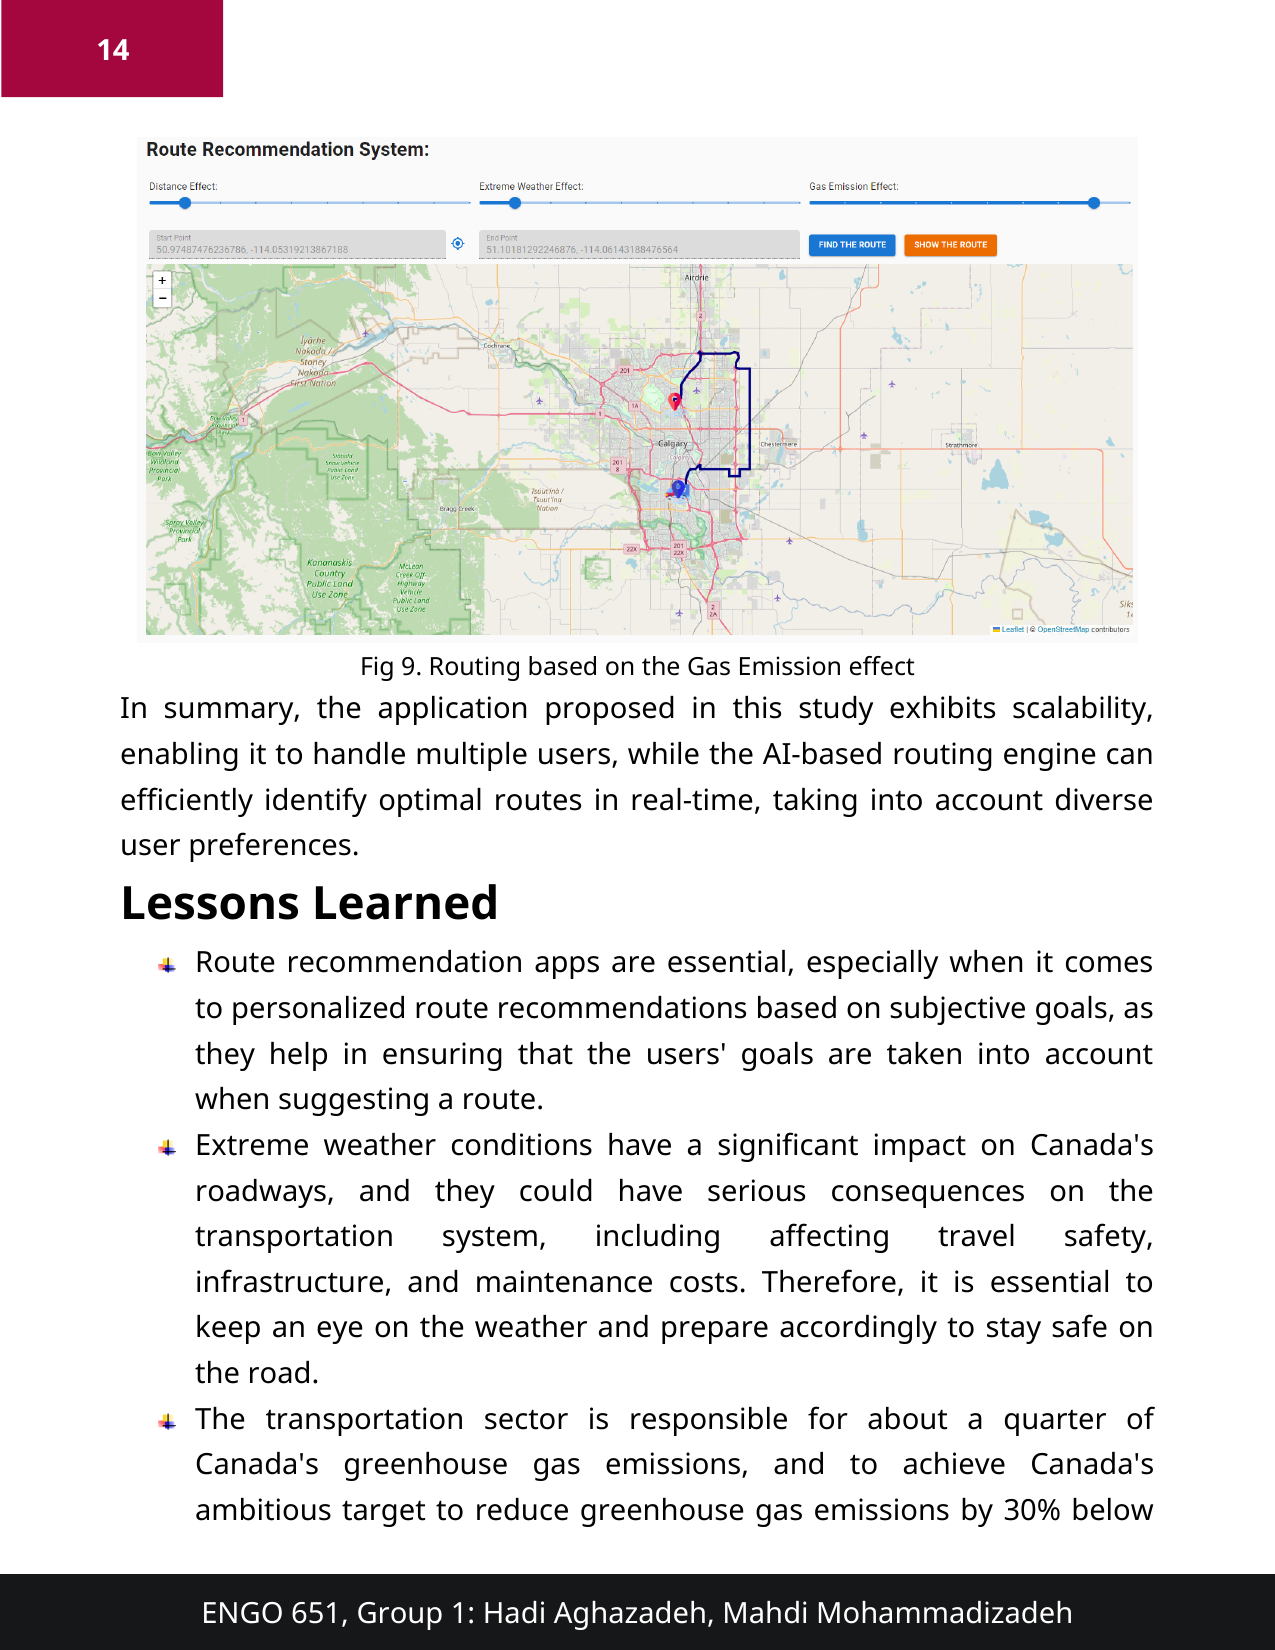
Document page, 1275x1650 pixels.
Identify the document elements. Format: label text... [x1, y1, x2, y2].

text Lessons Learned [120, 870, 1155, 932]
list Route recommendation apps are essential, especially when it comes to personalized route recommendations based on subjective goals, as they help in ensuring that the users' goals are taken into account when suggesting a route. [157, 942, 1155, 1118]
list Extreme weather conditions have a significant impact on Canada's roadways, and they could have serious consequences on the transportation system, including affecting travel safety, infrastructure, and maintenance costs. Therefore, it is essential to keep an eye on the weather and prepare accordingly to stay safe on the road. [157, 1124, 1155, 1392]
picture [158, 956, 176, 973]
text In summary, the application proposed in this study exhibits scalability, enabling it to handle multiple users, while the AI-based routing engine can efficiently identify optimal routes in real-time, taking into account diverse user preferences. [120, 688, 1155, 864]
picture [137, 137, 1138, 643]
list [157, 1398, 1155, 1529]
picture [158, 1412, 176, 1430]
picture [158, 1138, 176, 1156]
text Fig 9. Routing based on the Gas Emission effect [120, 648, 1155, 682]
